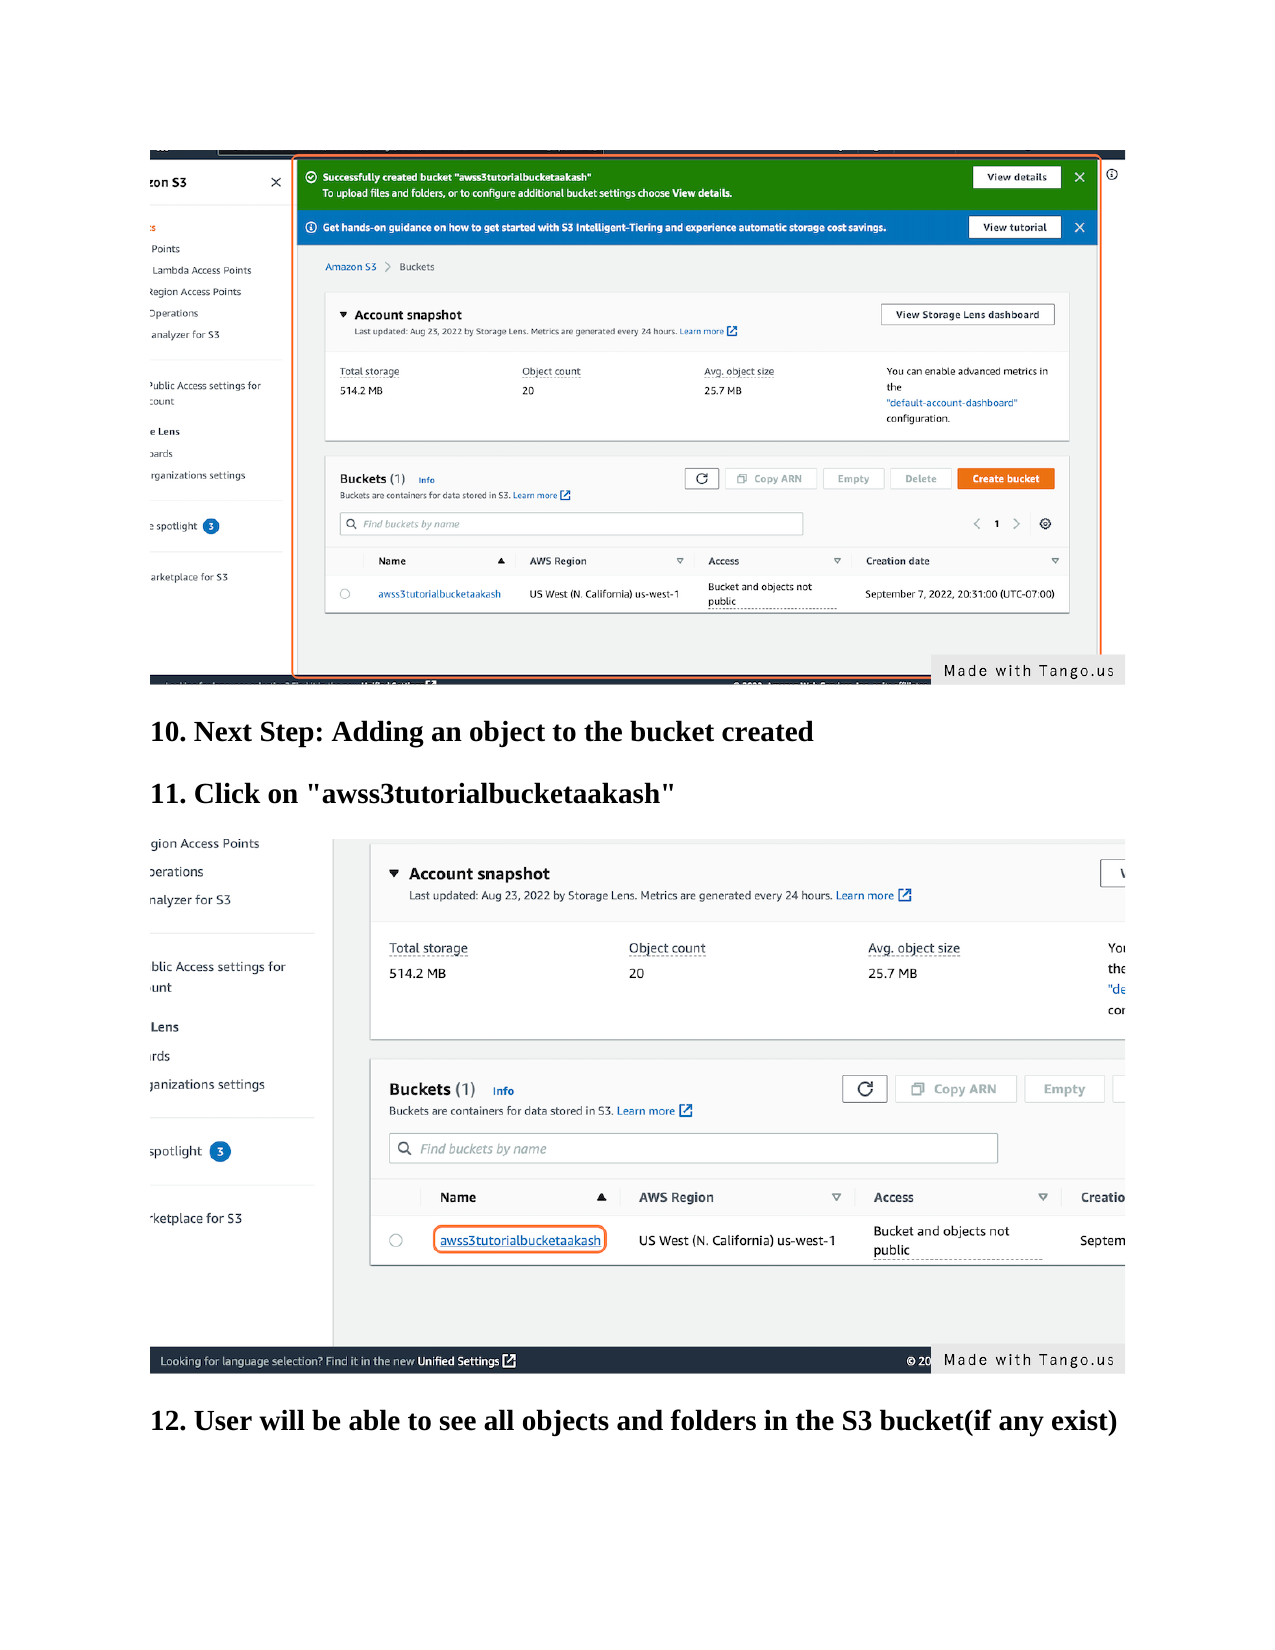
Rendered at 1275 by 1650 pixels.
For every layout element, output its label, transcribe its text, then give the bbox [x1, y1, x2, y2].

text 10. Next Step: Adding an object to the bucket created [150, 714, 1125, 747]
text 12. User will be able to see all objects and folders in the S3 bucket(if any exist) [150, 1403, 1125, 1436]
picture [150, 150, 1125, 685]
picture [150, 839, 1125, 1374]
text 11. Click on "awss3tutorialbucketaakash" [150, 776, 1125, 810]
